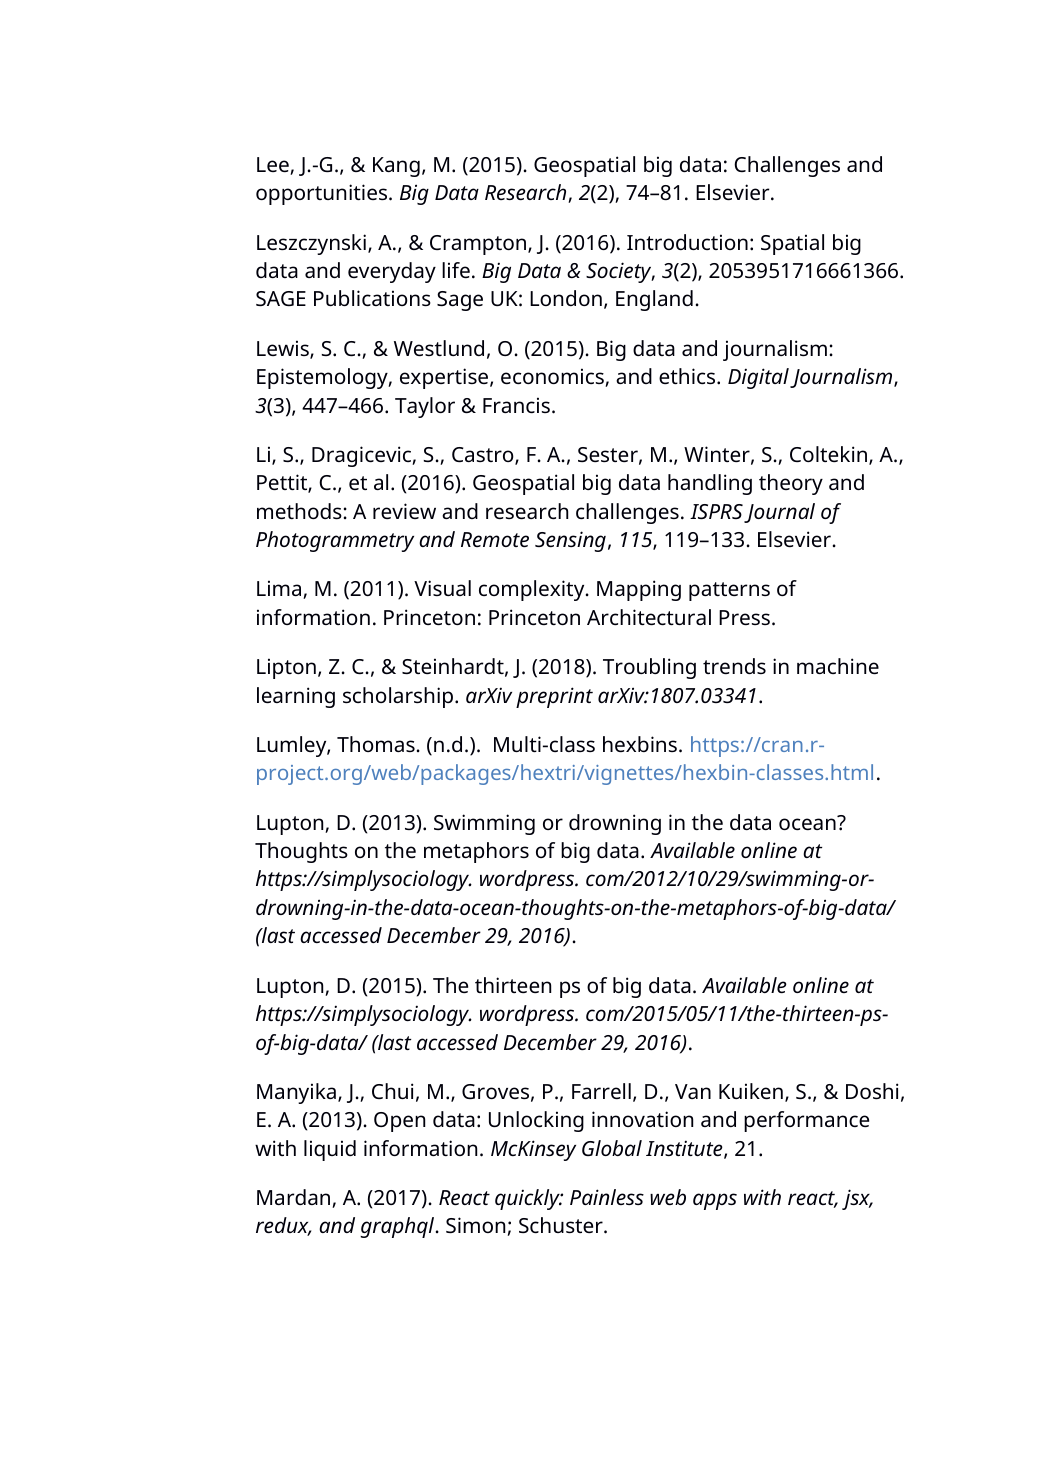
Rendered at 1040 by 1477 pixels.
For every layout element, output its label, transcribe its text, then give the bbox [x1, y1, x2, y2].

text Lima, M. (2011). Visual complexity. Mapping patterns of information. Princeton: Princeton Architectural Press. [255, 574, 910, 631]
text Li, S., Dragicevic, S., Castro, F. A., Sester, M., Winter, S., Coltekin, A., Pettit, C., et al. (2016). Geospatial big data handling theory and methods: A review and research challenges. ISPRS Journal of Photogrammetry and Remote Sensing, 115, 119–133. Elsevier. [255, 440, 910, 554]
text Lee, J.-G., & Kang, M. (2015). Geospatial big data: Challenges and opportunities. Big Data Research, 2(2), 74–81. Elsevier. [255, 150, 910, 207]
text Mardan, A. (2017). React quickly: Painless web apps with react, jsx, redux, and graphql. Simon; Schuster. [255, 1183, 910, 1240]
text Lupton, D. (2013). Swimming or drowning in the data ocean? Thoughts on the metaphors of big data. Available online at https://simplysociology. wordpress. com/2012/10/29/swimming-or-drowning-in-the-data-ocean-thoughts-on-the-metaphors-of-big-data/ (last accessed December 29, 2016). [255, 808, 910, 950]
text Leszczynski, A., & Crampton, J. (2016). Introduction: Spatial big data and everyday life. Big Data & Society, 3(2), 2053951716661366. SAGE Publications Sage UK: London, England. [255, 228, 910, 313]
text Lipton, Z. C., & Steinhardt, J. (2018). Troubling trends in machine learning scholarship. arXiv preprint arXiv:1807.03341. [255, 652, 910, 709]
text Lumley, Thomas. (n.d.). Multi-class hexbins. https://cran.r-project.org/web/packages/hextri/vignettes/hexbin-classes.html. [255, 730, 910, 787]
text Lupton, D. (2015). The thirteen ps of big data. Available online at https://simplysociology. wordpress. com/2015/05/11/the-thirteen-ps-of-big-data/ (last accessed December 29, 2016). [255, 971, 910, 1056]
text Lewis, S. C., & Westlund, O. (2015). Big data and journalism: Epistemology, expertise, economics, and ethics. Digital Journalism, 3(3), 447–466. Taylor & Francis. [255, 334, 910, 419]
text Manyika, J., Chui, M., Groves, P., Farrell, D., Van Kuiken, S., & Doshi, E. A. (2013). Open data: Unlocking innovation and performance with liquid information. McKinsey Global Institute, 21. [255, 1077, 910, 1162]
